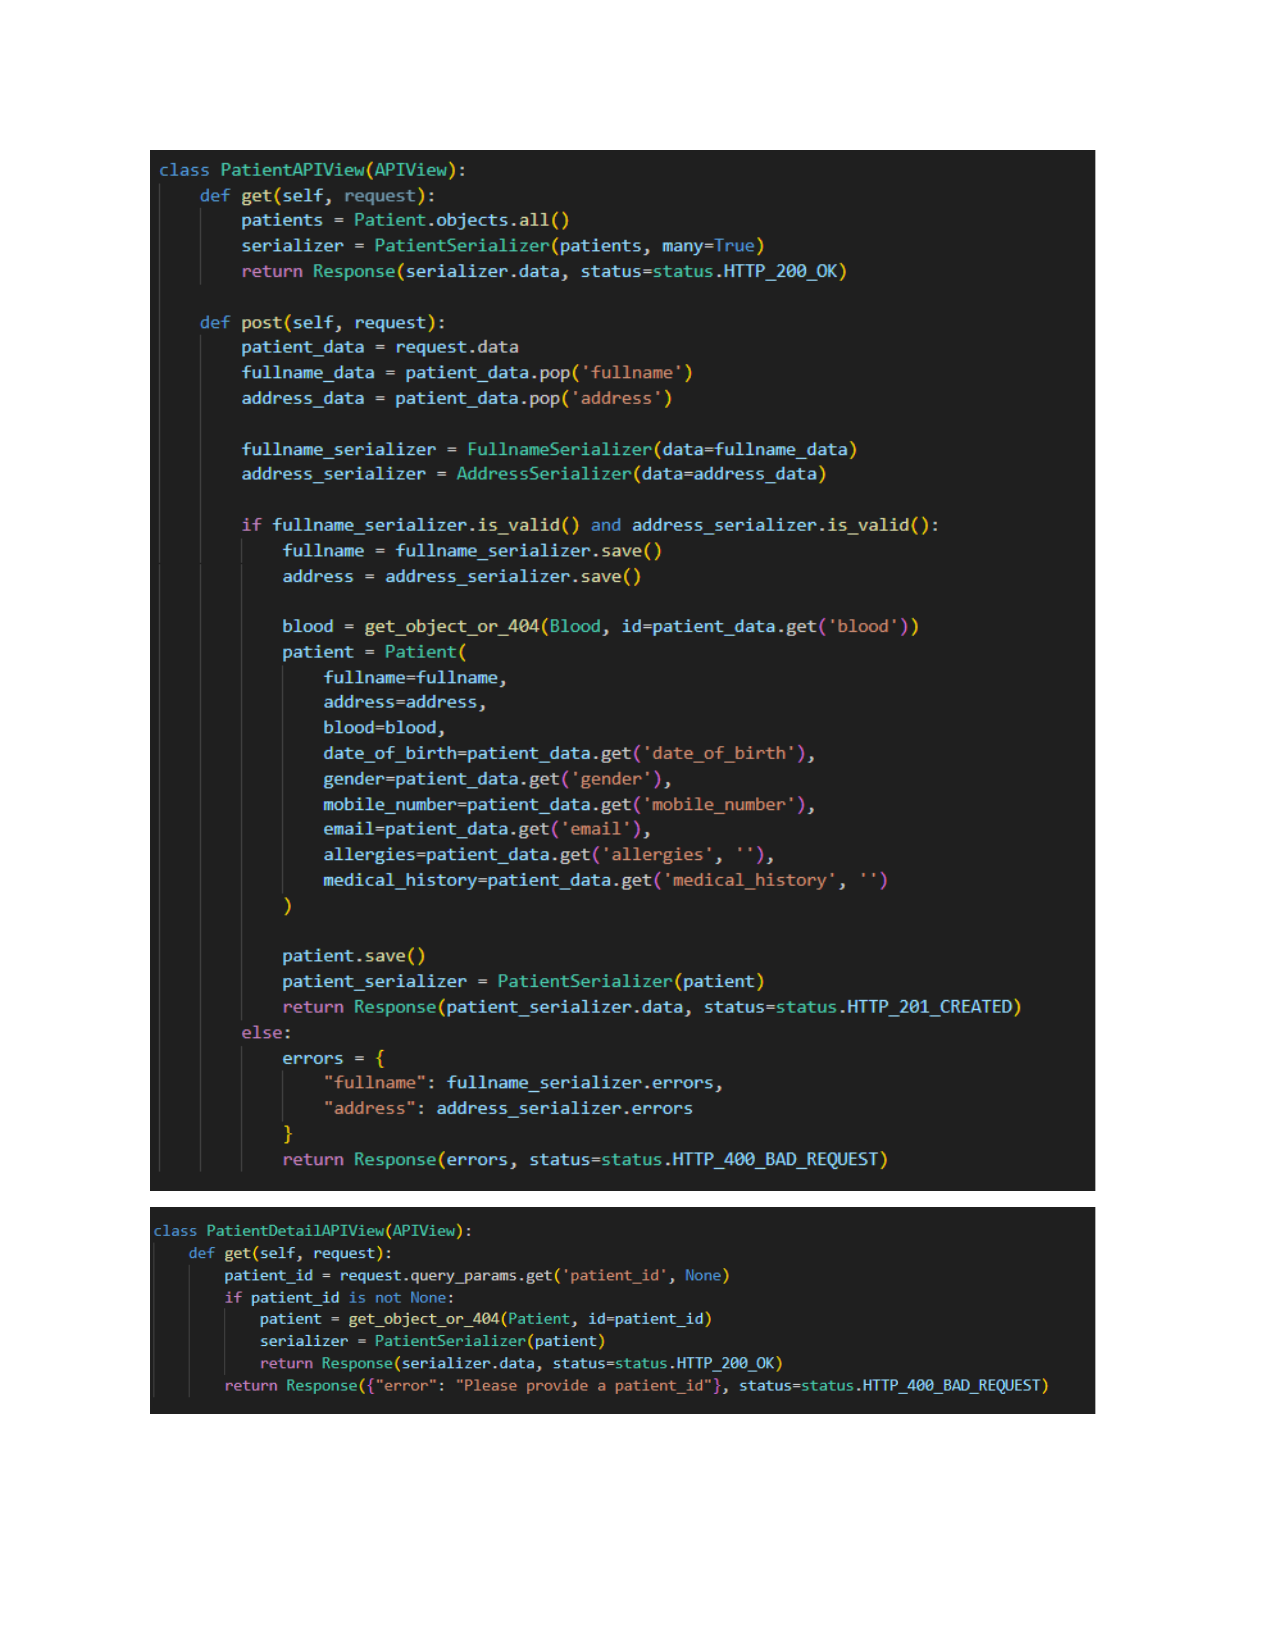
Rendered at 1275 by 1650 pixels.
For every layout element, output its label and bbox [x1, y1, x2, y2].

picture [150, 150, 1096, 1191]
picture [150, 1207, 1096, 1414]
